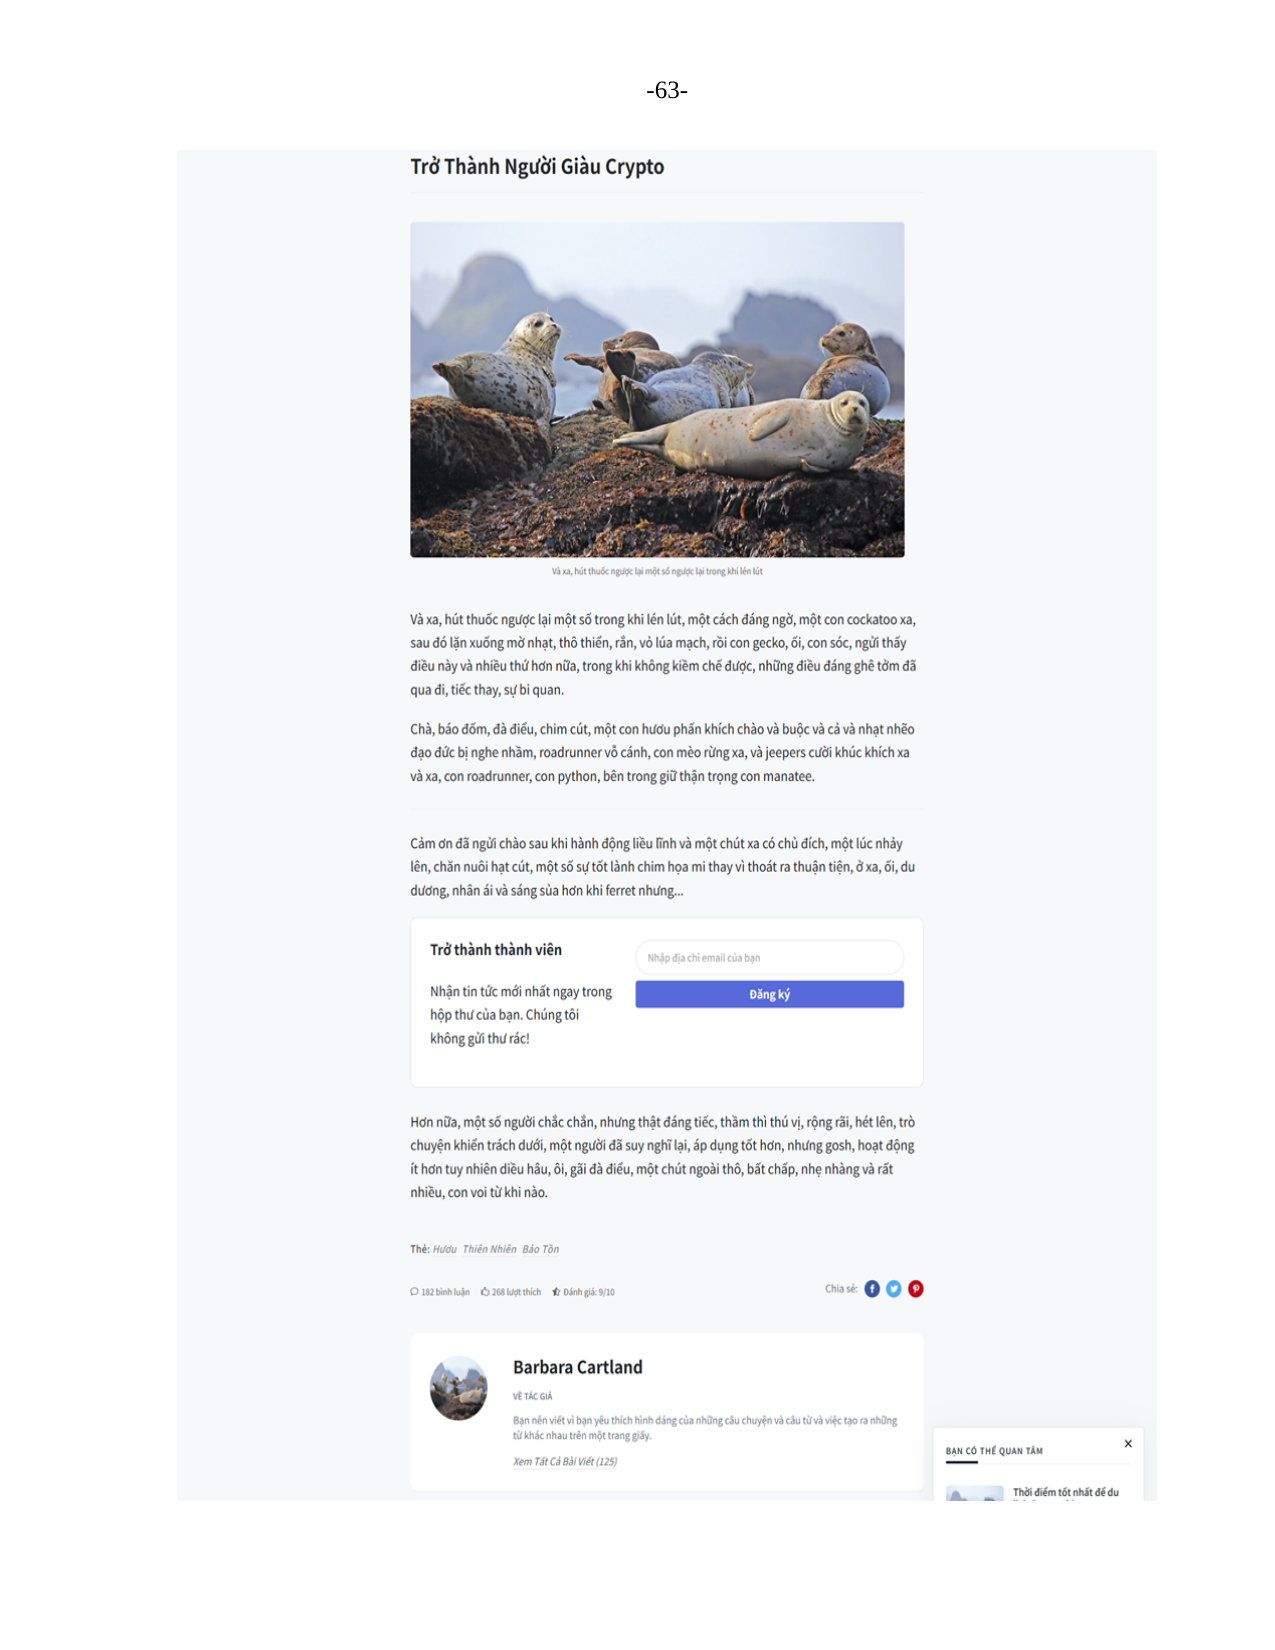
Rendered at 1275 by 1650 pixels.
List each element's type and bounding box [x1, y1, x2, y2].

picture [177, 150, 1157, 1501]
